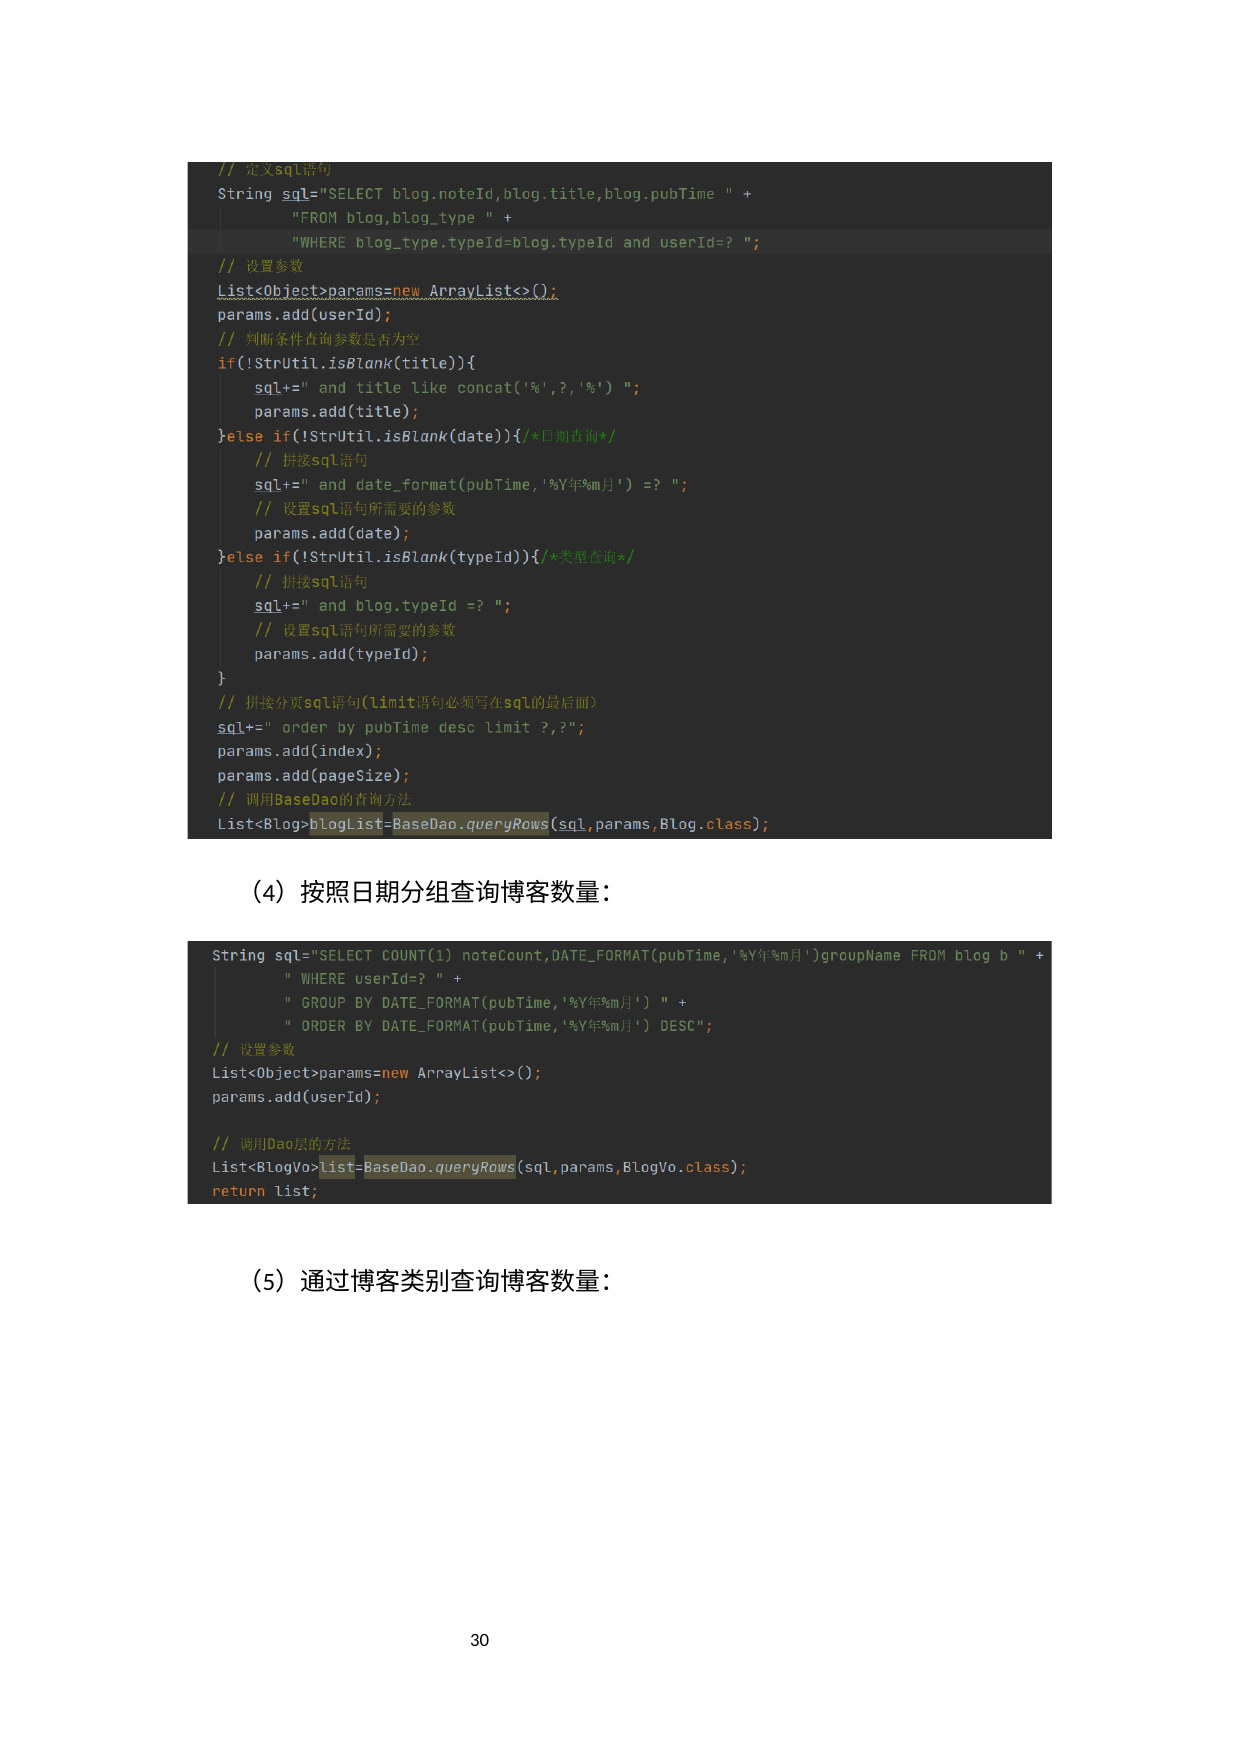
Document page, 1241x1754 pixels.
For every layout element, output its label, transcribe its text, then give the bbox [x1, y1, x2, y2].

list 通过博客类别查询博客数量： [187, 1247, 1053, 1312]
picture [187, 162, 1052, 839]
picture [187, 941, 1052, 1204]
list 按照日期分组查询博客数量： [187, 858, 1053, 923]
